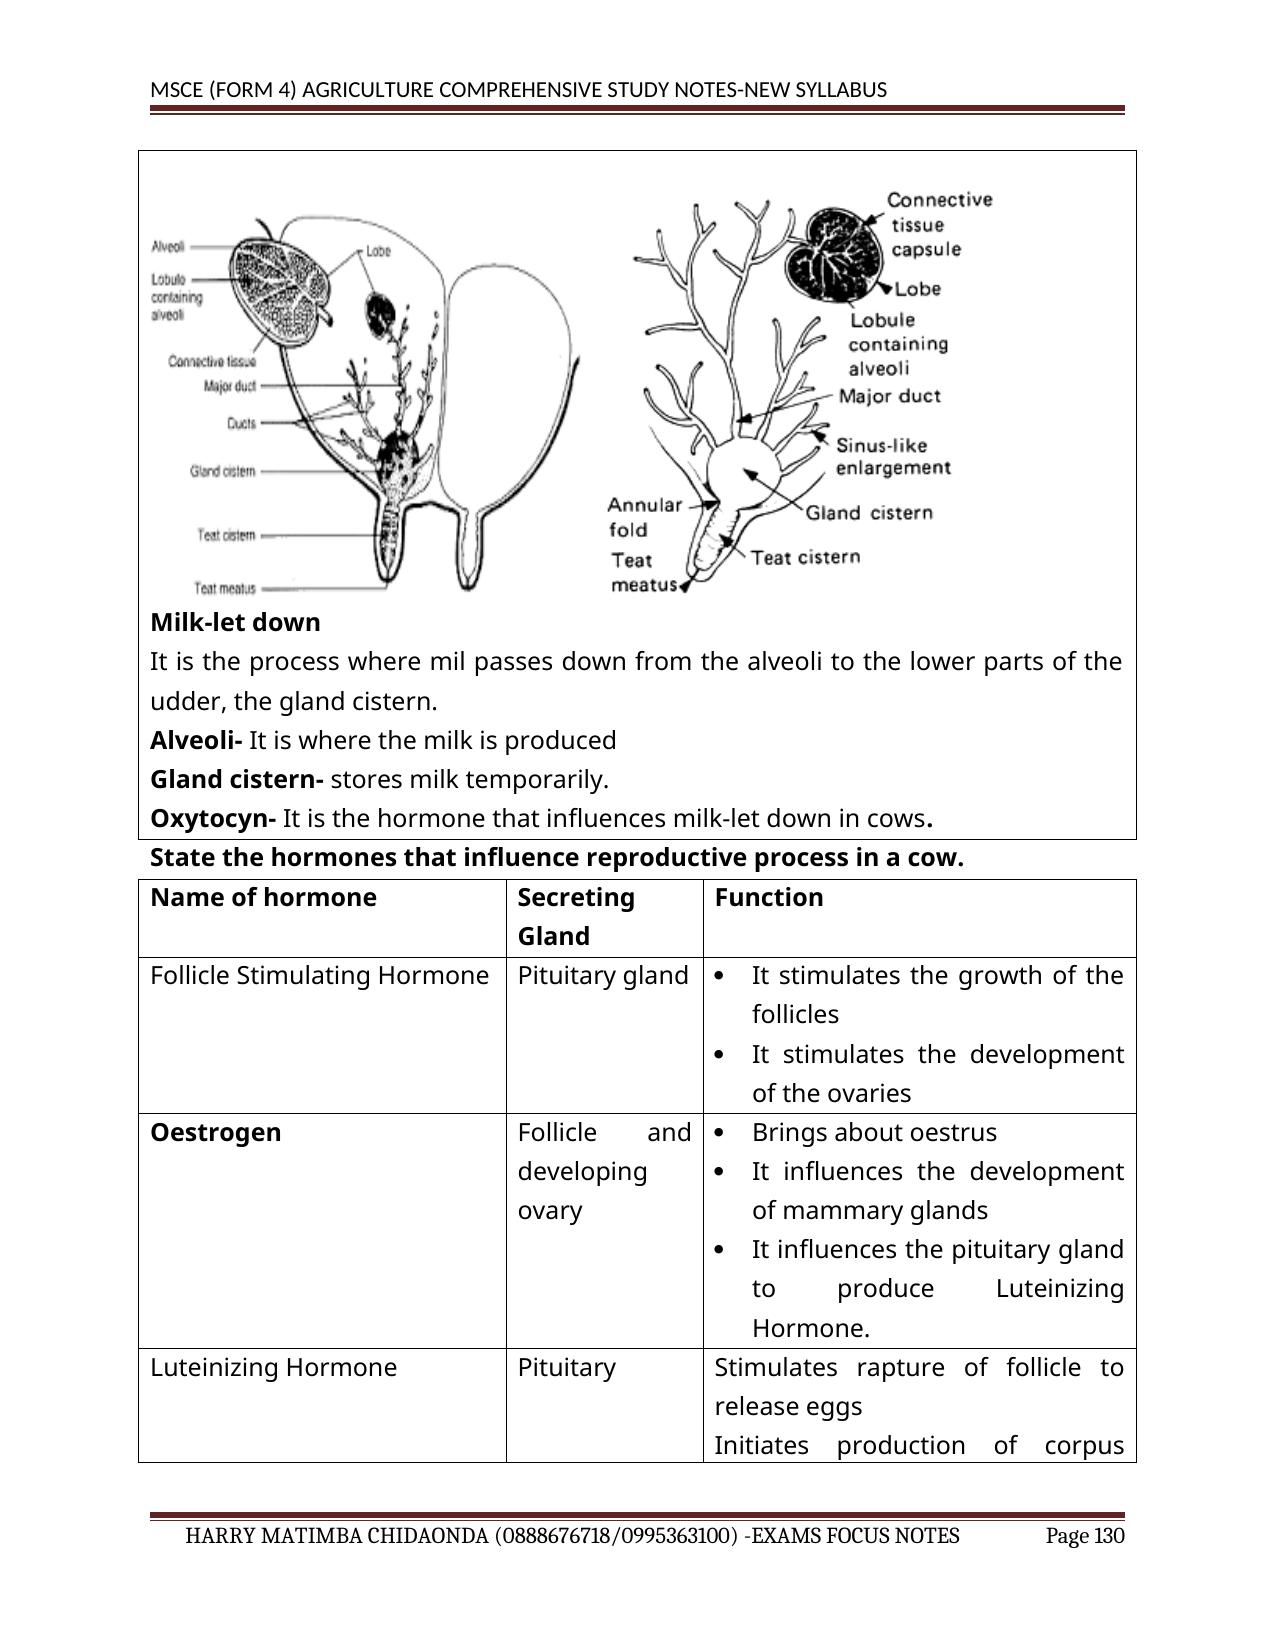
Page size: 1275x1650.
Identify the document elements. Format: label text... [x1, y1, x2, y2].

table_cell Pituitary gland [507, 958, 703, 1113]
picture [605, 190, 996, 601]
table_cell Follicle and developing ovary [507, 1114, 703, 1348]
table_header Secreting Gland [507, 880, 703, 957]
text State the hormones that influence reproductive process in a cow. [150, 840, 1125, 874]
table_cell Oestrogen [139, 1114, 506, 1348]
table_cell Follicle Stimulating Hormone [139, 958, 506, 1113]
picture [150, 213, 585, 601]
table_cell It stimulates the growth of the follicles It stimulates the development of the ovaries [704, 958, 1136, 1113]
table_header Function [704, 880, 1136, 957]
table_cell Pituitary [507, 1349, 703, 1462]
table_header Milk-let down It is the process where mil passes down from the alveoli to the lower parts of the udder, the gland cistern. Alveoli- It is where the milk is produced Gland cistern- stores milk temporarily. Oxytocyn- It is the hormone that influences milk-let down in cows. [139, 151, 1136, 838]
table_header Name of hormone [139, 880, 506, 957]
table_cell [704, 1349, 1136, 1462]
table_cell Brings about oestrus It influences the development of mammary glands It influences the pituitary gland to produce Luteinizing Hormone. [704, 1114, 1136, 1348]
table_cell Luteinizing Hormone [139, 1349, 506, 1462]
